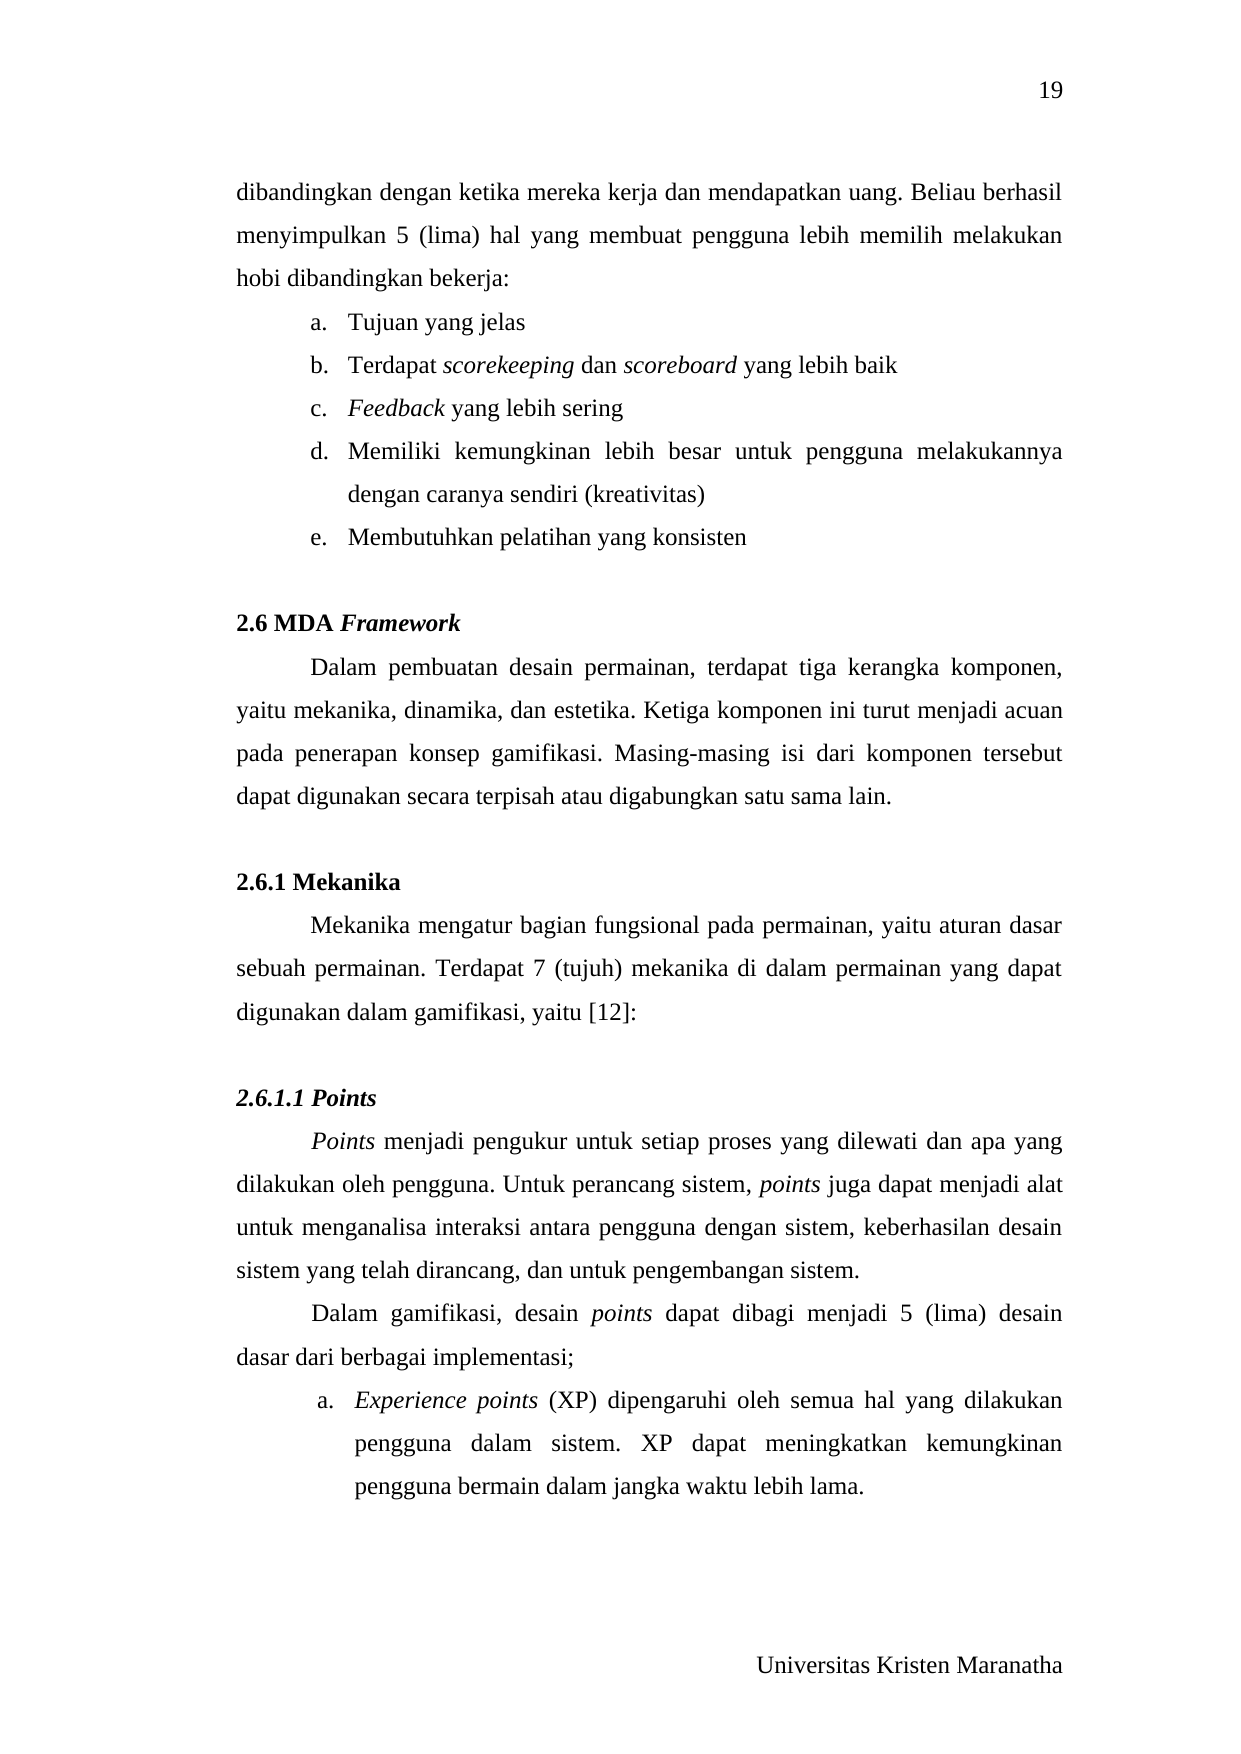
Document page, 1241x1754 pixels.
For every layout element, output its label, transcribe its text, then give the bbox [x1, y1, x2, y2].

text Dalam pembuatan desain permainan, terdapat tiga kerangka komponen, yaitu mekanika, dinamika, dan estetika. Ketiga komponen ini turut menjadi acuan pada penerapan konsep gamifikasi. Masing-masing isi dari komponen tersebut dapat digunakan secara terpisah atau digabungkan satu sama lain. [236, 652, 1063, 810]
list Tujuan yang jelas [310, 307, 1063, 335]
subtitle Mekanika [236, 867, 1063, 896]
text Points menjadi pengukur untuk setiap proses yang dilewati dan apa yang dilakukan oleh pengguna. Untuk perancang sistem, points juga dapat menjadi alat untuk menganalisa interaksi antara pengguna dengan sistem, keberhasilan desain sistem yang telah dirancang, dan untuk pengembangan sistem. [236, 1126, 1063, 1284]
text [236, 177, 1063, 292]
list Terdapat scorekeeping dan scoreboard yang lebih baik [310, 350, 1063, 378]
subtitle MDA Framework [236, 608, 1063, 637]
text Mekanika mengatur bagian fungsional pada permainan, yaitu aturan dasar sebuah permainan. Terdapat 7 (tujuh) mekanika di dalam permainan yang dapat digunakan dalam gamifikasi, yaitu : [236, 910, 1063, 1025]
list Memiliki kemungkinan lebih besar untuk pengguna melakukannya dengan caranya sendiri (kreativitas) [310, 436, 1063, 508]
text Dalam gamifikasi, desain points dapat dibagi menjadi 5 (lima) desain dasar dari berbagai implementasi; [236, 1298, 1063, 1370]
list Membutuhkan pelatihan yang konsisten [310, 522, 1063, 551]
subtitle Points [236, 1083, 1063, 1112]
list Experience points (XP) dipengaruhi oleh semua hal yang dilakukan pengguna dalam sistem. XP dapat meningkatkan kemungkinan pengguna bermain dalam jangka waktu lebih lama. [317, 1385, 1063, 1500]
list Feedback yang lebih sering [310, 393, 1063, 422]
